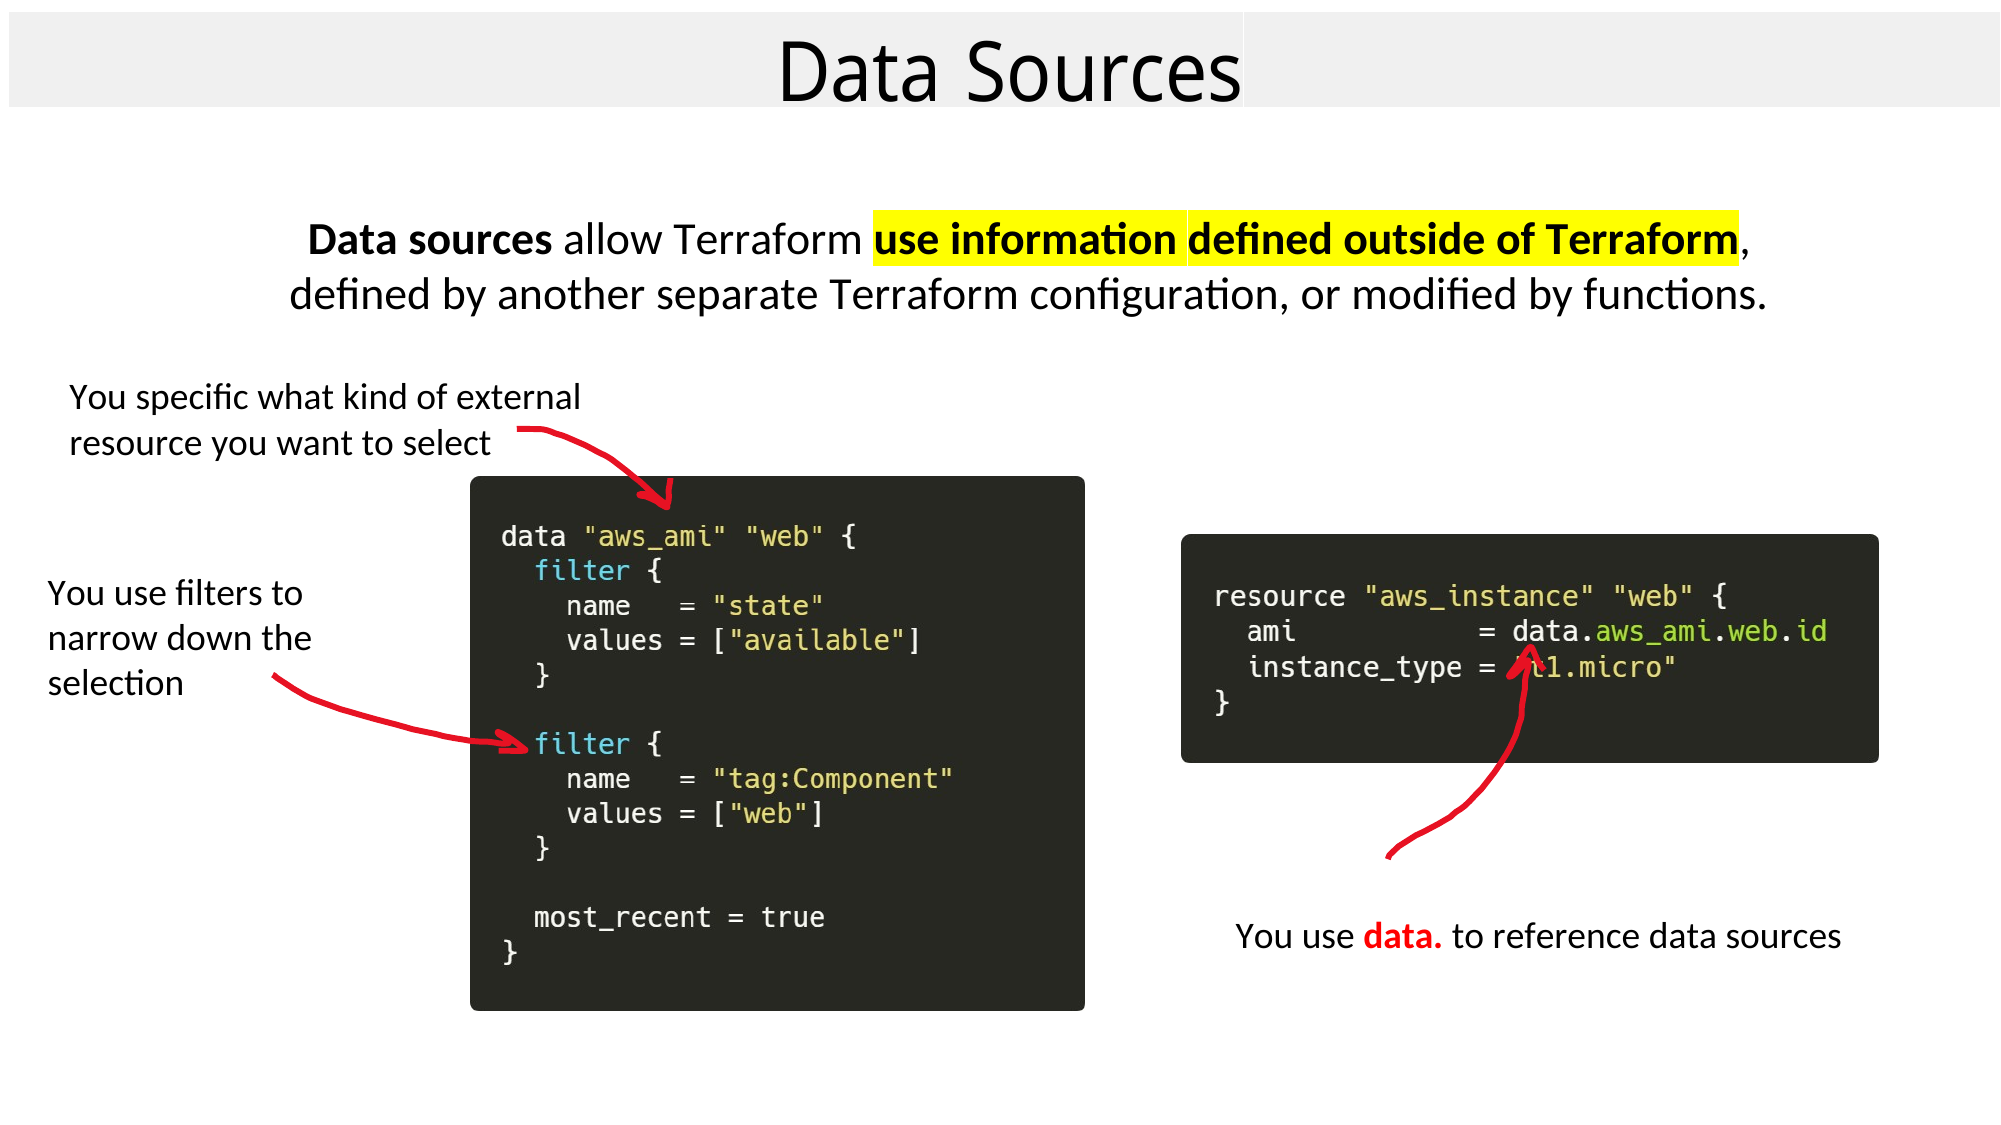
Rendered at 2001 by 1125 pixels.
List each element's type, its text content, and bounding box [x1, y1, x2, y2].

text You use data. to reference data sources [1235, 912, 2000, 957]
text You use filters to narrow down the selection [47, 569, 419, 704]
picture [470, 476, 1085, 1011]
text Data sources allow Terraform use information defined outside of Terraform, [183, 210, 873, 265]
text resource you want to select [69, 419, 2000, 464]
text You specific what kind of external [69, 373, 2000, 419]
text defined by another separate Terraform configuration, or modified by functions. [183, 265, 1874, 321]
text Data sources allow Terraform use information defined outside of Terraform, [1739, 210, 1875, 265]
picture [1181, 534, 1879, 763]
